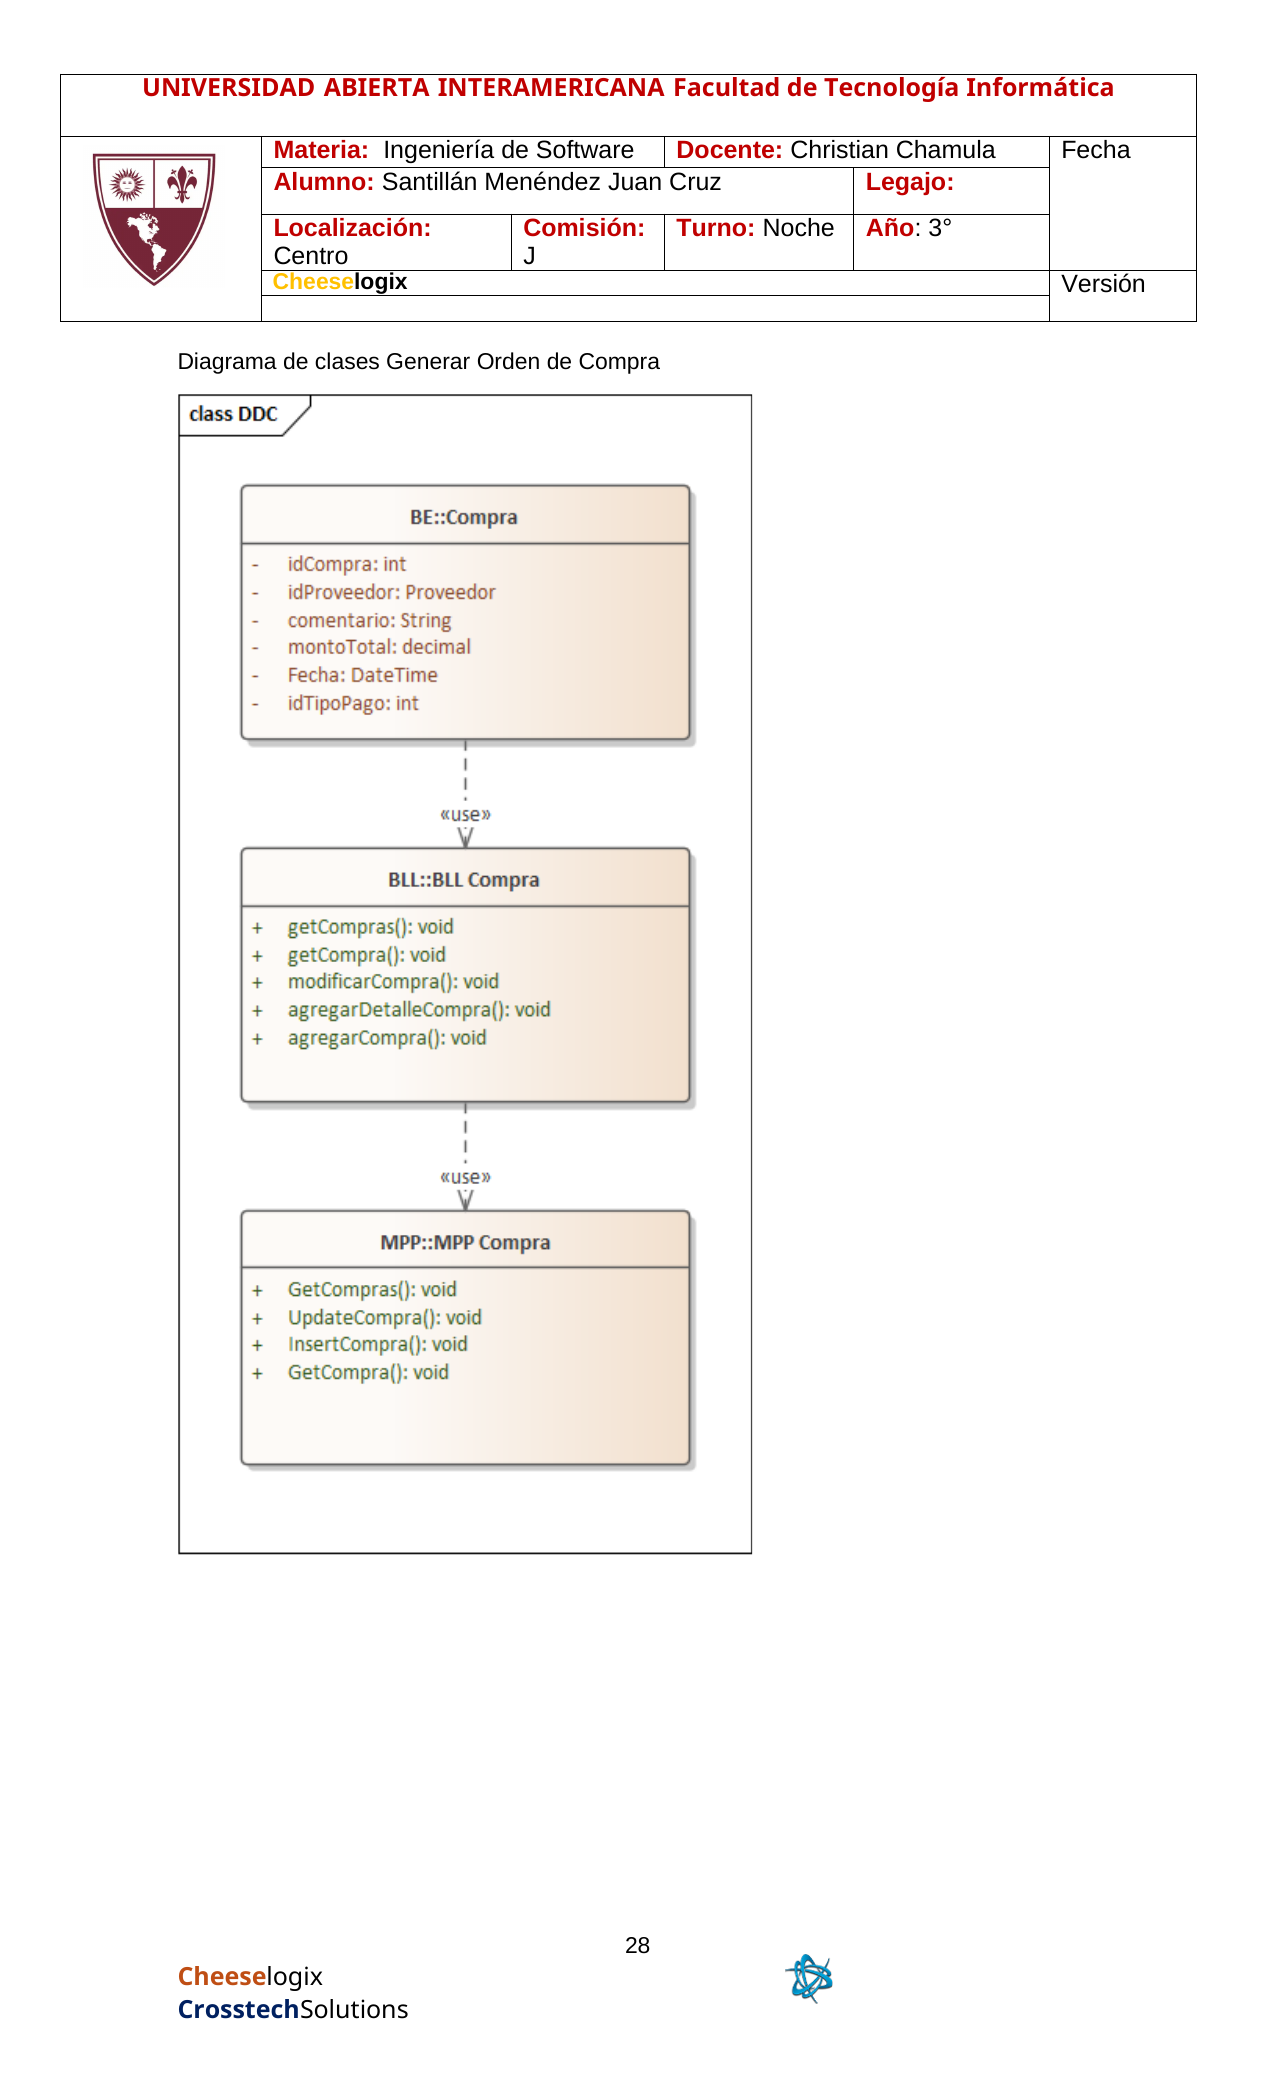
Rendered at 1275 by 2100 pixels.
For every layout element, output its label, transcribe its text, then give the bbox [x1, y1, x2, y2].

picture [177, 393, 753, 1556]
text Diagrama de clases Generar Orden de Compra [177, 348, 1098, 374]
picture [809, 1954, 833, 1979]
picture [805, 1961, 821, 1972]
picture [805, 1972, 817, 1984]
picture [82, 145, 225, 288]
picture [810, 1977, 826, 1991]
picture [784, 1954, 833, 2004]
picture [798, 1971, 804, 1984]
